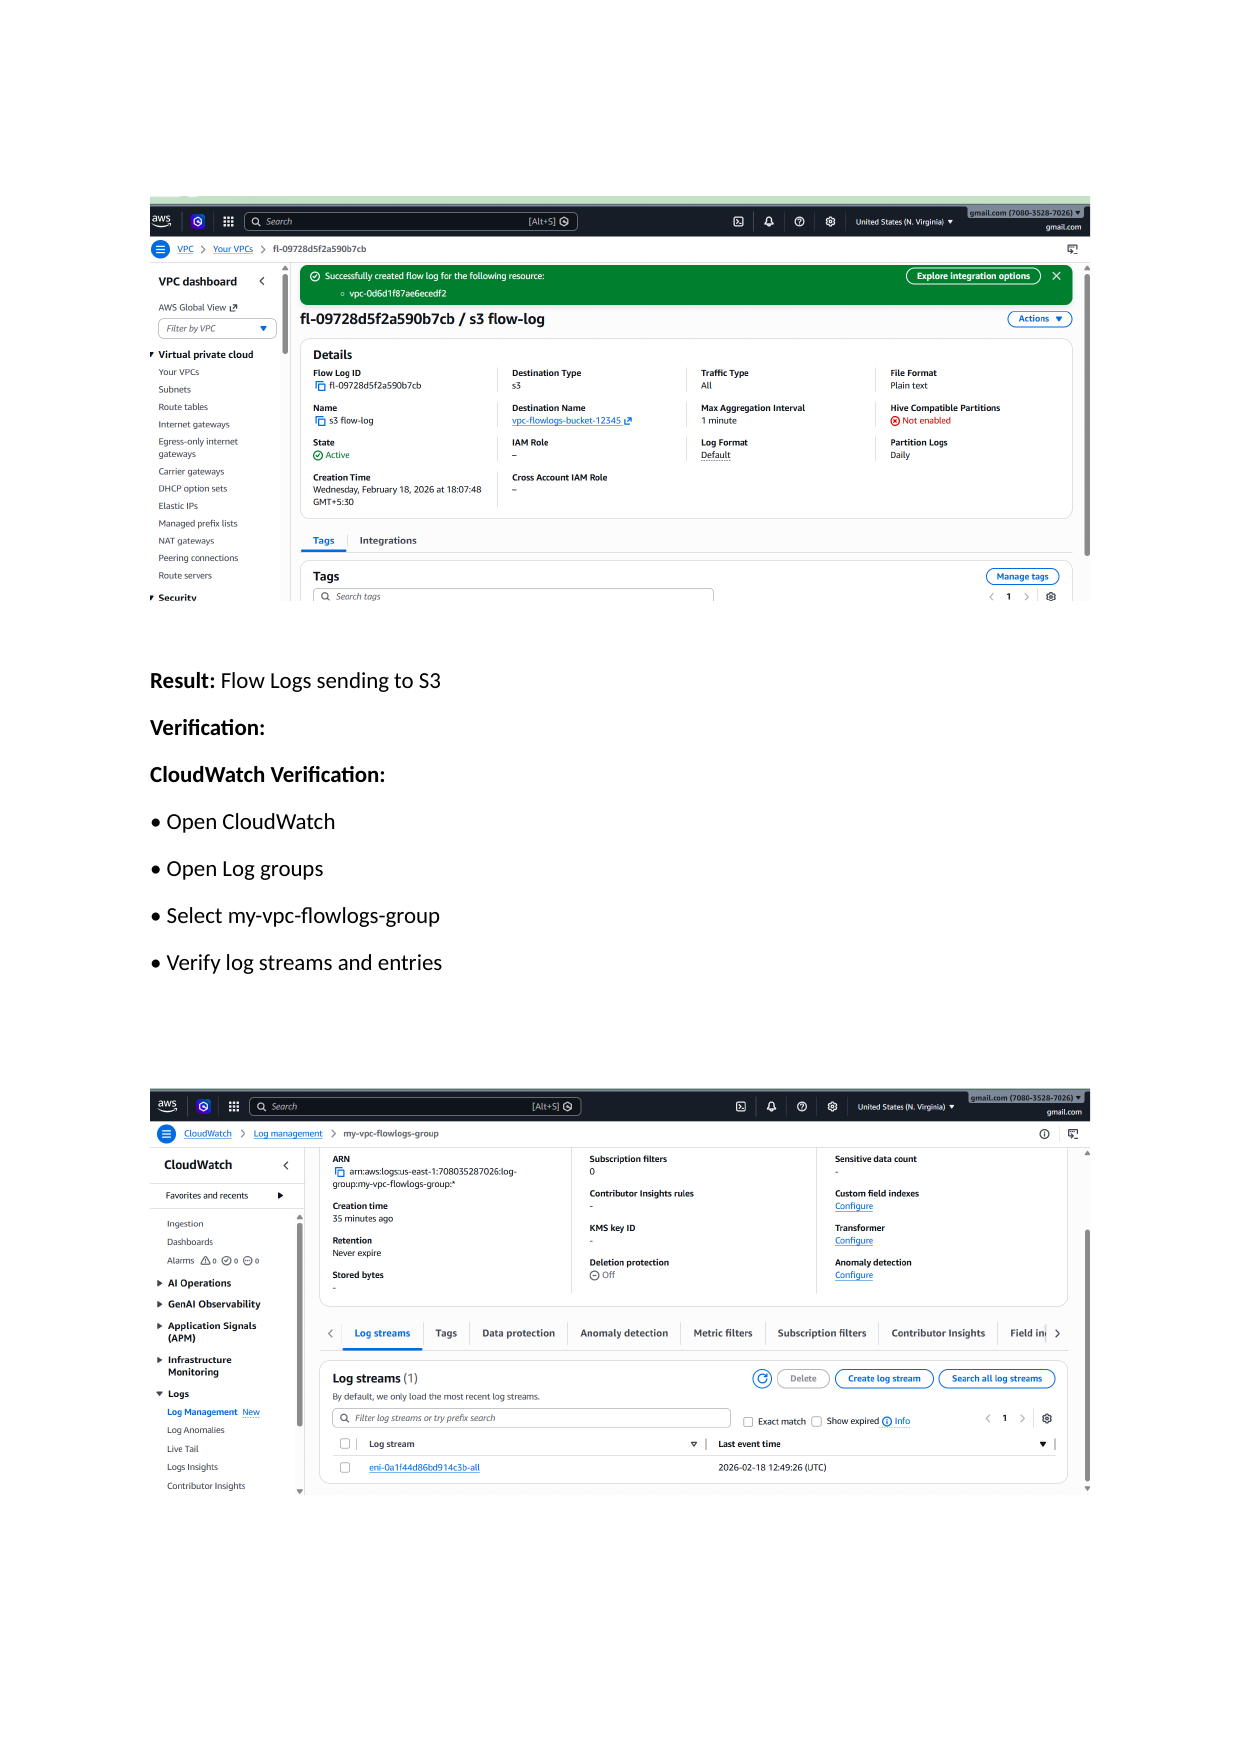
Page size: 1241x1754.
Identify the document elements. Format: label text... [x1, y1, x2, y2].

picture [150, 1088, 1091, 1495]
text Result: Flow Logs sending to S3 [150, 667, 1090, 695]
text • Verify log streams and entries [150, 948, 1090, 976]
text • Open Log groups [150, 854, 1090, 882]
text CloudWatch Verification: [150, 760, 1090, 788]
picture [150, 196, 1091, 601]
text • Open CloudWatch [150, 807, 1090, 835]
text • Select my-vpc-flowlogs-group [150, 901, 1090, 929]
text Verification: [150, 713, 1090, 742]
